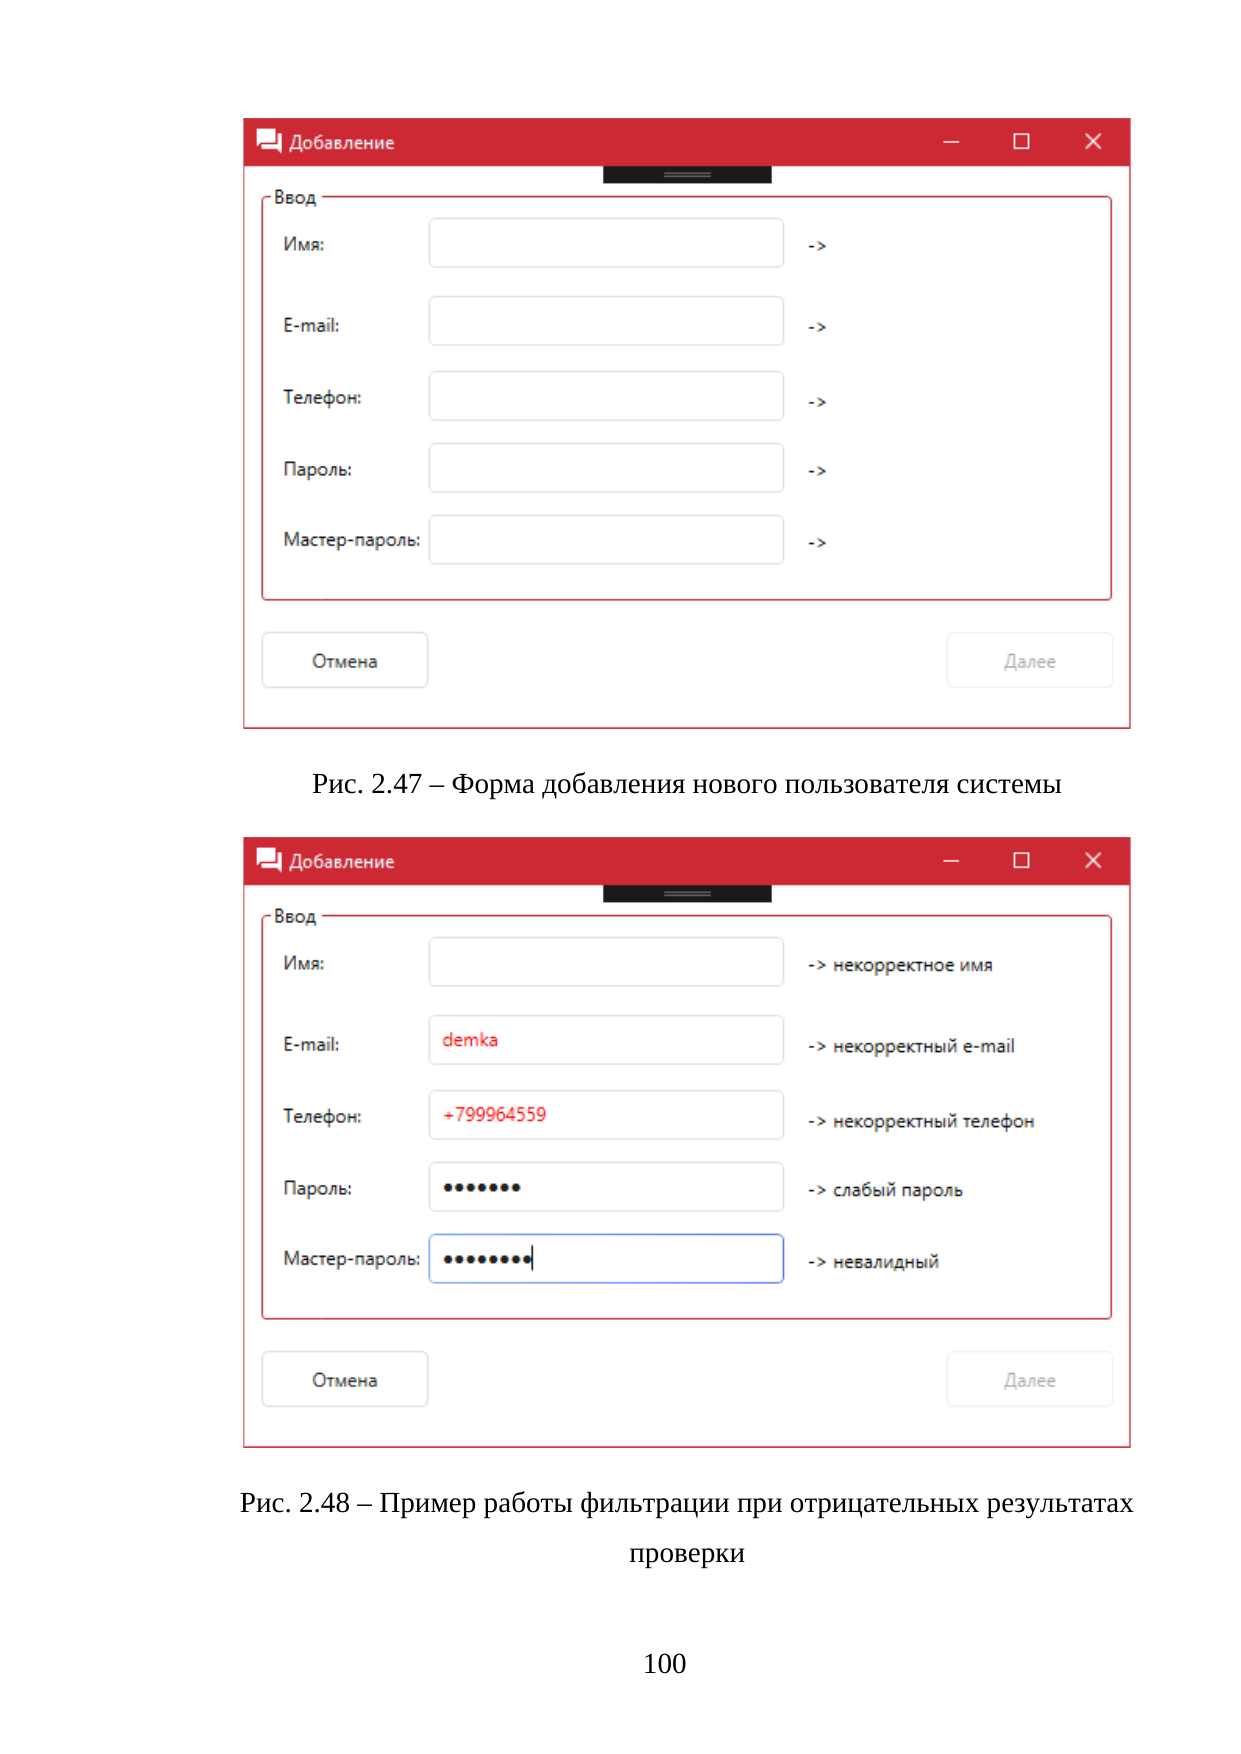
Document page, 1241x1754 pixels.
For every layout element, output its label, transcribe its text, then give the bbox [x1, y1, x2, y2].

picture [243, 837, 1131, 1448]
text Рис. 2.48 – Пример работы фильтрации при отрицательных результатах проверки [222, 1485, 1152, 1569]
text Рис. 2.47 – Форма добавления нового пользователя системы [222, 766, 1152, 800]
picture [243, 118, 1131, 729]
